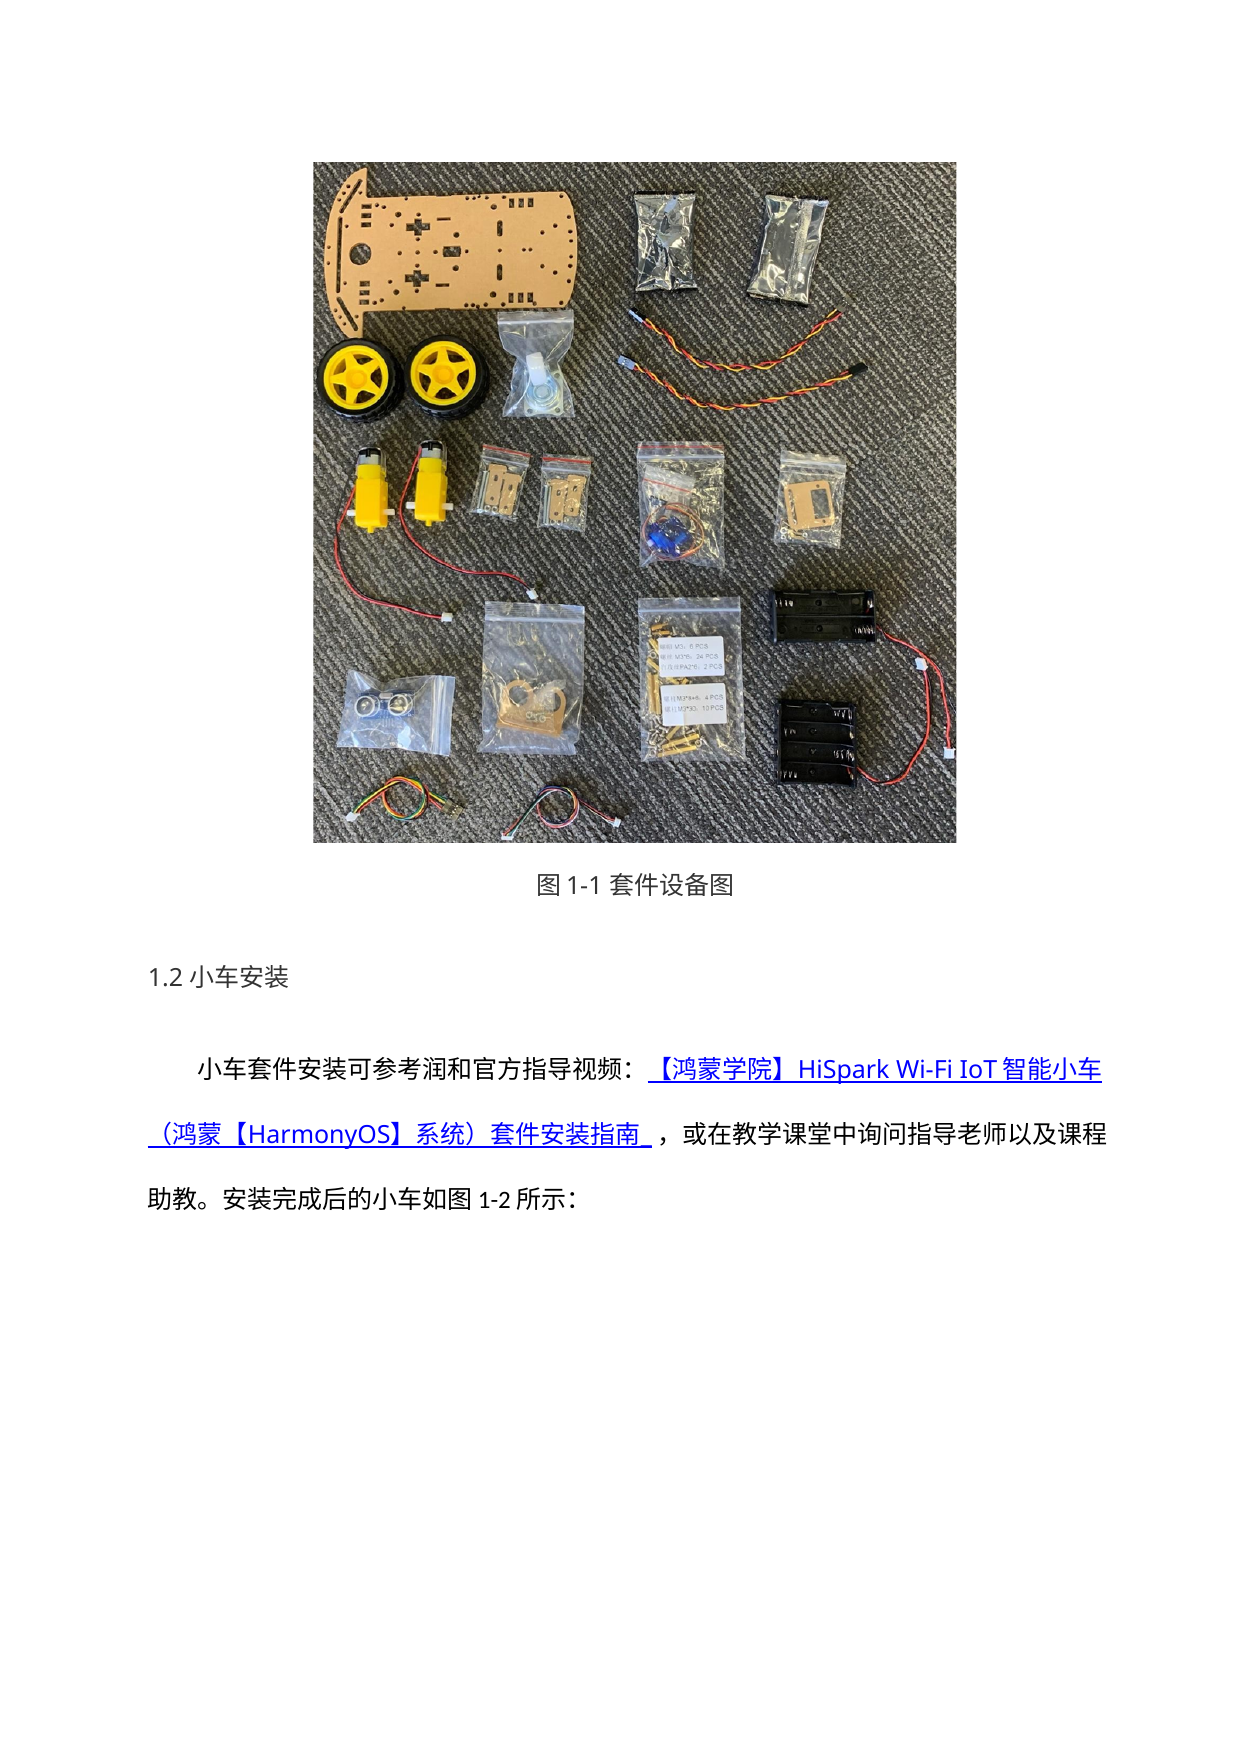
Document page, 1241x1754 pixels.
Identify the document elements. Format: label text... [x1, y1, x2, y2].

picture [313, 162, 957, 843]
text 小车套件安装可参考润和官方指导视频：【鸿蒙学院】HiSpark Wi-Fi IoT智能小车（鸿蒙【HarmonyOS】系统）套件安装指南_ ，或在教学课堂中询问指导老师以及课程助教。安装完成后的小车如图1-2所示： [148, 1035, 1122, 1230]
text 图1-1 套件设备图 [148, 851, 1122, 916]
subtitle 1.2 小车安装 [148, 943, 1122, 1008]
